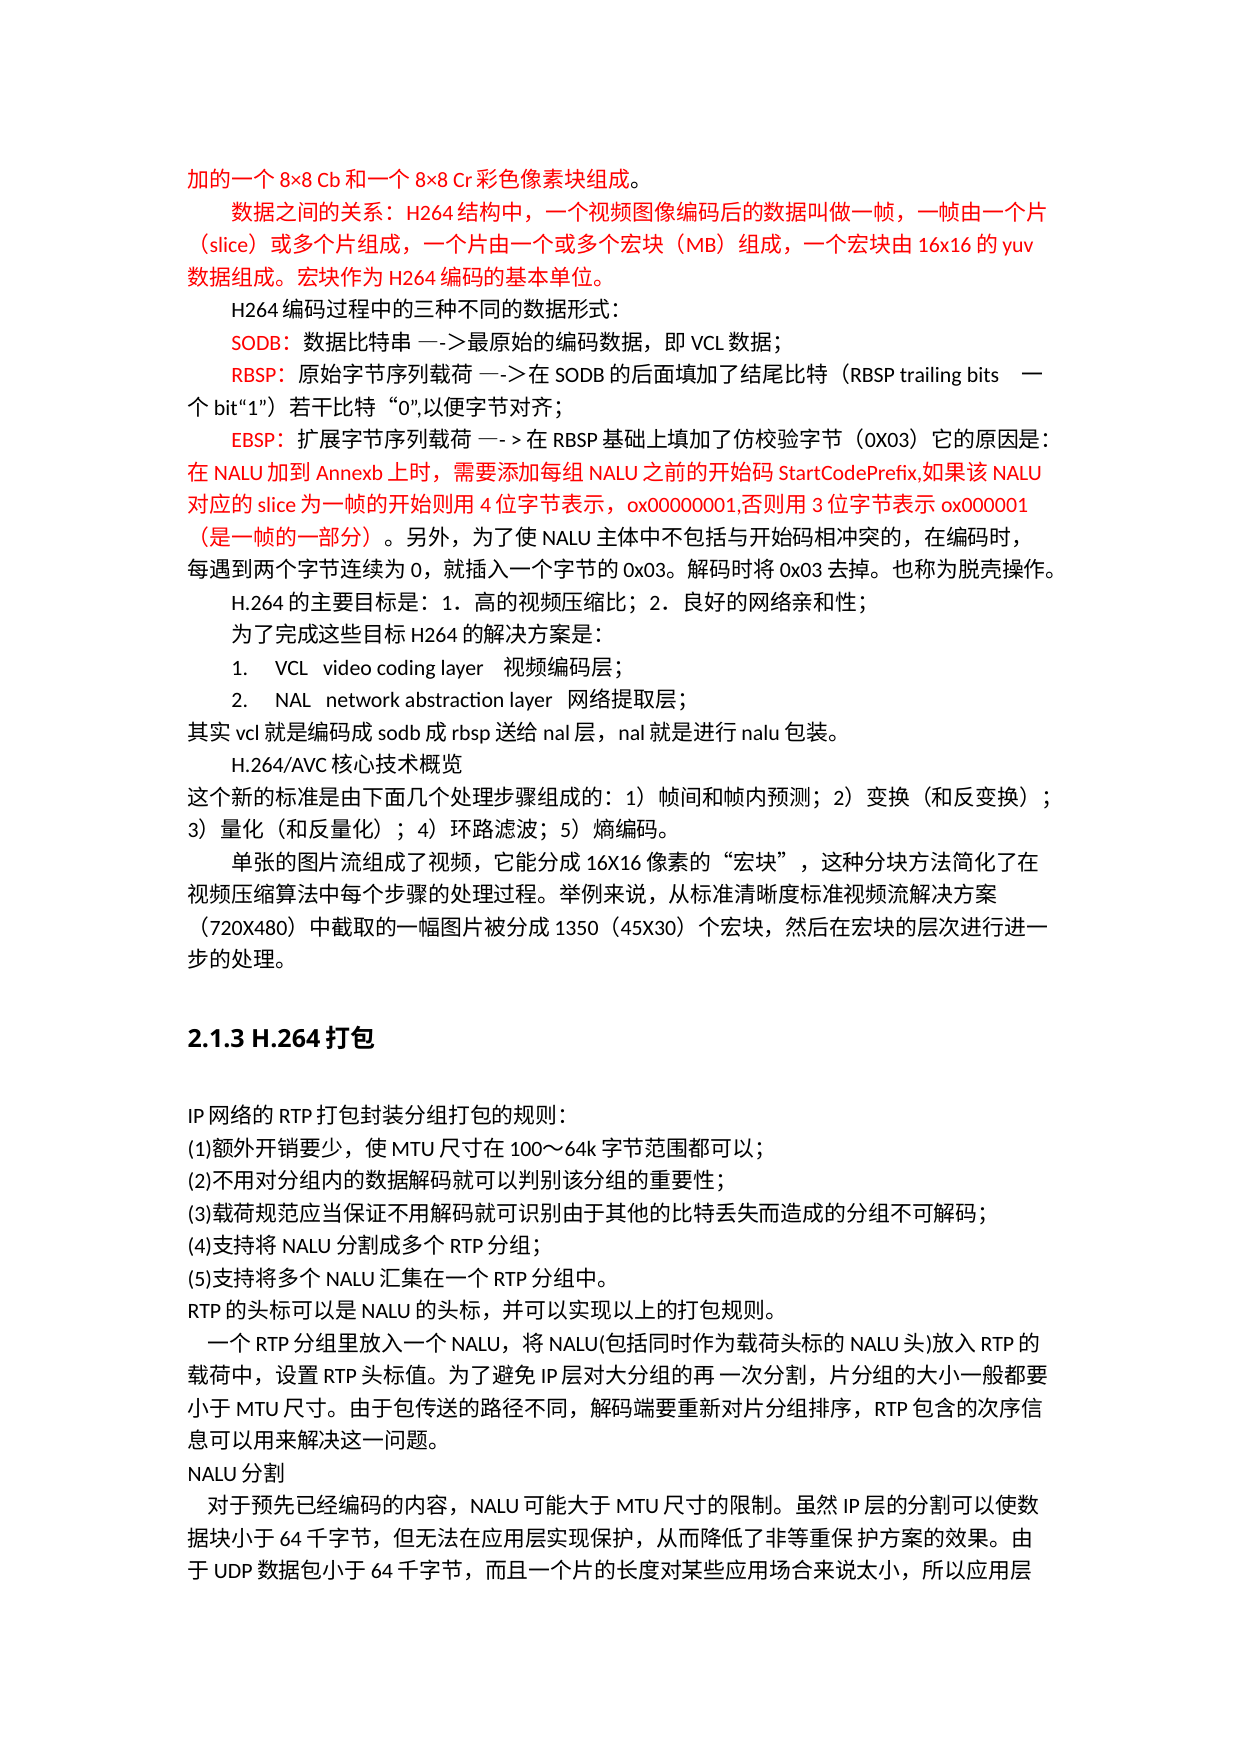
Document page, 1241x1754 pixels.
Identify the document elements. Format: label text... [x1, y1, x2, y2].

subtitle 2.1.3 H.264打包 [187, 1004, 1053, 1069]
list NALU分割 [187, 1455, 1053, 1488]
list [187, 1488, 1053, 1585]
list 单张的图片流组成了视频，它能分成16X16像素的“宏块”，这种分块方法简化了在视频压缩算法中每个步骤的处理过程。举例来说，从标准清晰度标准视频流解决方案（720X480）中截取的一幅图片被分成1350（45X30）个宏块，然后在宏块的层次进行进一步的处理。 [187, 844, 1053, 974]
list (1)额外开销要少，使MTU尺寸在100～64k字节范围都可以； [187, 1130, 1053, 1163]
list 这个新的标准是由下面几个处理步骤组成的：1）帧间和帧内预测；2）变换（和反变换）；3）量化（和反量化）；4）环路滤波；5）熵编码。 [187, 779, 1053, 844]
list (4)支持将NALU分割成多个RTP分组； [187, 1228, 1053, 1260]
list H.264/AVC核心技术概览 [187, 747, 1053, 779]
list (3)载荷规范应当保证不用解码就可识别由于其他的比特丢失而造成的分组不可解码； [187, 1195, 1053, 1228]
list RTP的头标可以是NALU的头标，并可以实现以上的打包规则。 [187, 1293, 1053, 1325]
text EBSP：扩展字节序列载荷 —- > 在RBSP基础上填加了仿校验字节（0X03）它的原因是：在NALU加到Annexb上时，需要添加每组NALU之前的开始码StartCodePrefix,如果该NALU对应的slice为一帧的开始则用4位字节表示，ox00000001,否则用3位字节表示ox000001（是一帧的一部分）。另外，为了使NALU主体中不包括与开始码相冲突的，在编码时，每遇到两个字节连续为0，就插入一个字节的0x03。解码时将0x03去掉。也称为脱壳操作。 [187, 422, 1053, 584]
list VCL video coding layer 视频编码层； [187, 649, 1053, 682]
list (2)不用对分组内的数据解码就可以判别该分组的重要性； [187, 1163, 1053, 1195]
text RBSP：原始字节序列载荷 —-＞在SODB的后面填加了结尾比特（RBSP trailing bits 一个bit“1”）若干比特“0”,以便字节对齐； [187, 357, 1053, 422]
list (5)支持将多个NALU汇集在一个RTP分组中。 [187, 1260, 1053, 1293]
list 其实vcl就是编码成sodb成rbsp送给nal层，nal就是进行nalu包装。 [187, 714, 1053, 747]
text H.264的主要目标是：1．高的视频压缩比；2．良好的网络亲和性； [187, 584, 1053, 617]
list NAL network abstraction layer 网络提取层； [187, 682, 1053, 714]
list 一个RTP分组里放入一个NALU，将NALU(包括同时作为载荷头标的NALU头)放入RTP的载荷中，设置RTP头标值。为了避免IP层对大分组的再 一次分割，片分组的大小一般都要小于MTU尺寸。由于包传送的路径不同，解码端要重新对片分组排序，RTP包含的次序信息可以用来解决这一问题。 [187, 1325, 1053, 1455]
text 数据之间的关系：H264结构中，一个视频图像编码后的数据叫做一帧，一帧由一个片（slice）或多个片组成，一个片由一个或多个宏块（MB）组成，一个宏块由16x16的yuv数据组成。宏块作为H264编码的基本单位。 [187, 194, 1053, 292]
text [187, 162, 1053, 194]
text 为了完成这些目标H264的解决方案是： [187, 617, 1053, 649]
list IP网络的RTP打包封装分组打包的规则： [187, 1098, 1053, 1130]
text H264编码过程中的三种不同的数据形式： [187, 292, 1053, 324]
text SODB：数据比特串 —-＞最原始的编码数据，即VCL数据； [187, 324, 1053, 357]
